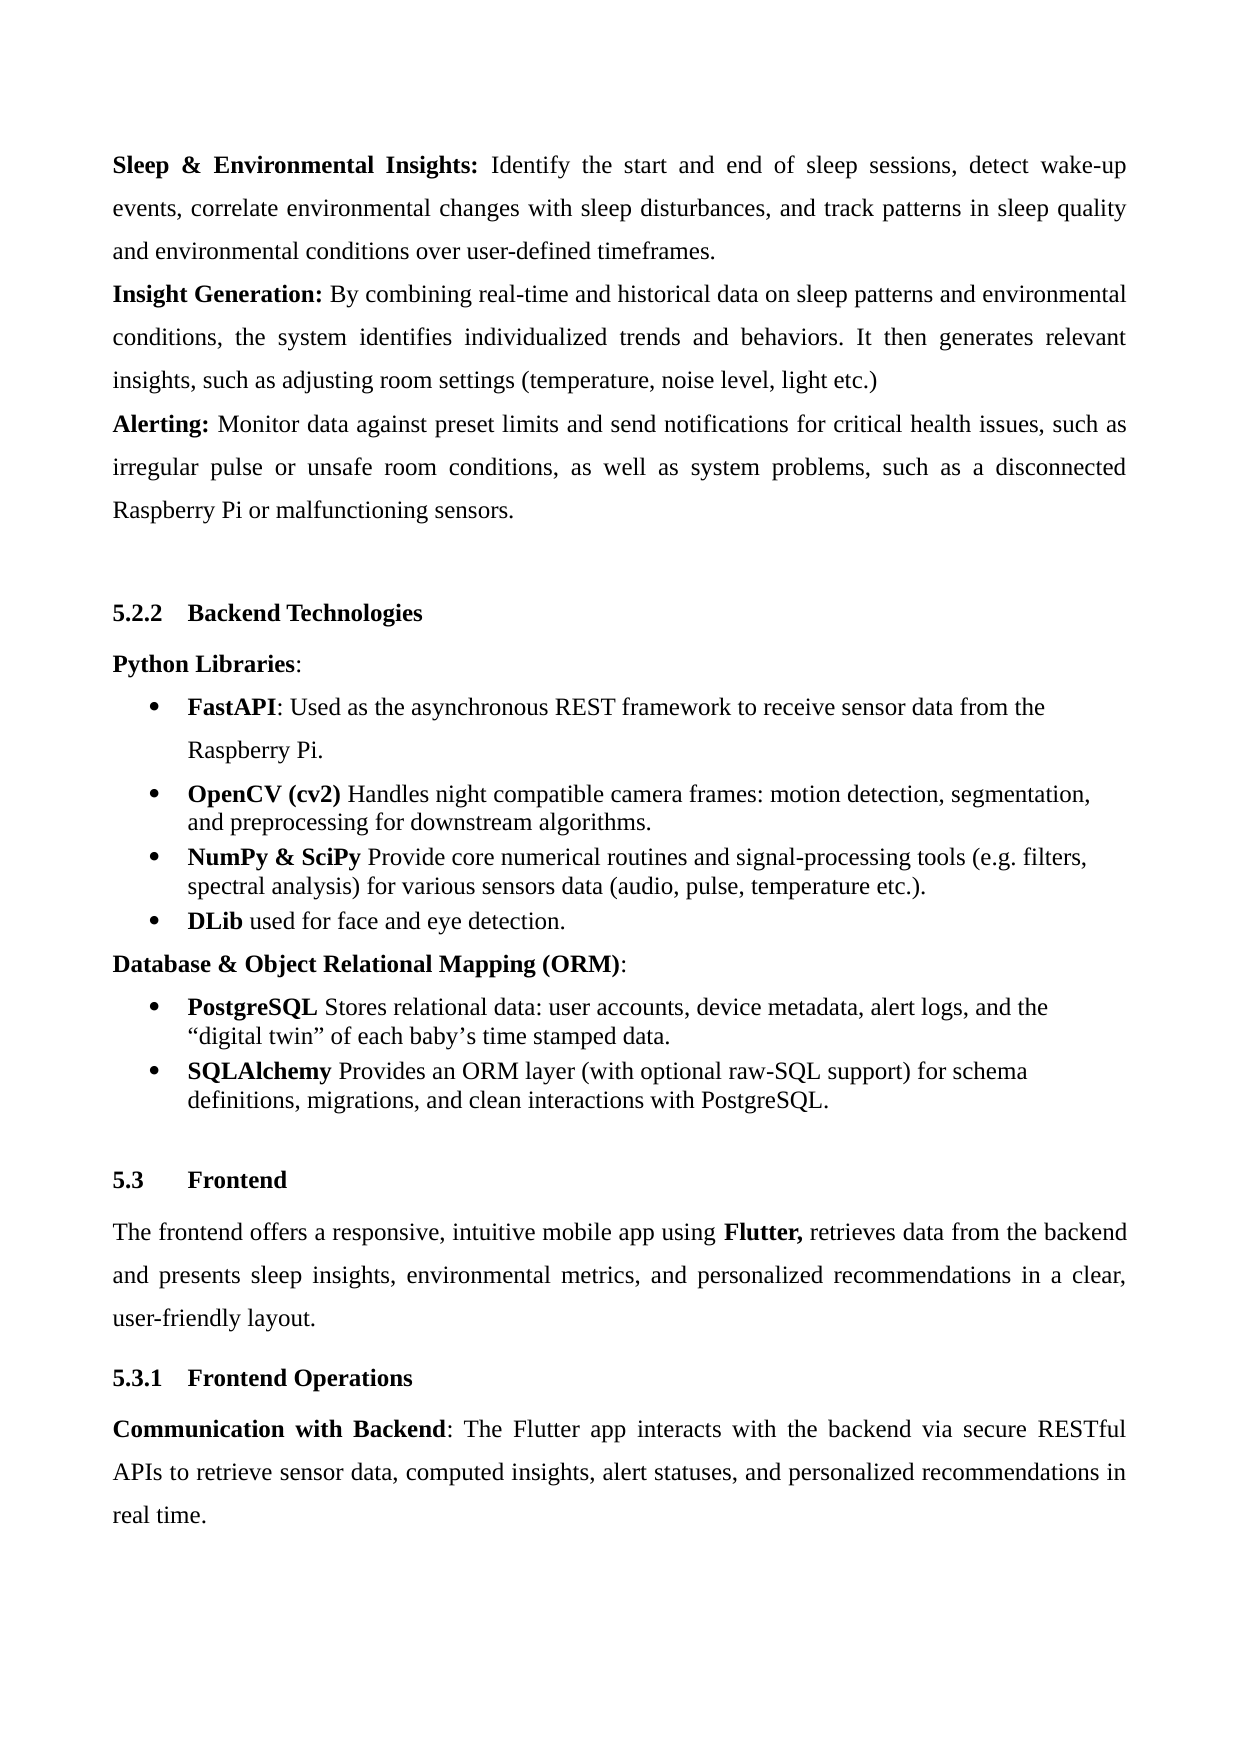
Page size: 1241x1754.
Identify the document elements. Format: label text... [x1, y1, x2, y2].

subtitle Backend Technologies [112, 598, 1128, 627]
text Database & Object Relational Mapping (ORM): [112, 949, 1128, 978]
text Alerting: Monitor data against preset limits and send notifications for critical health issues, such as irregular pulse or unsafe room conditions, as well as system problems, such as a disconnected Raspberry Pi or malfunctioning sensors. [112, 409, 1128, 524]
text The frontend offers a responsive, intuitive mobile app using Flutter, retrieves data from the backend and presents sleep insights, environmental metrics, and personalized recommendations in a clear, user-friendly layout. [112, 1217, 1128, 1332]
list FastAPI: Used as the asynchronous REST framework to receive sensor data from the Raspberry Pi. [150, 692, 1128, 764]
list PostgreSQL Stores relational data: user accounts, device metadata, alert logs, and the “digital twin” of each baby’s time stamped data. [150, 992, 1128, 1050]
subtitle Frontend [112, 1165, 1128, 1194]
text Sleep & Environmental Insights: Identify the start and end of sleep sessions, detect wake-up events, correlate environmental changes with sleep disturbances, and track patterns in sleep quality and environmental conditions over user-defined timeframes. [112, 150, 1128, 265]
subtitle Frontend Operations [112, 1363, 1128, 1392]
text Python Libraries: [112, 649, 1128, 678]
list OpenCV (cv2) Handles night compatible camera frames: motion detection, segmentation, and preprocessing for downstream algorithms. [150, 779, 1128, 836]
list SQLAlchemy Provides an ORM layer (with optional raw-SQL support) for schema definitions, migrations, and clean interactions with PostgreSQL. [150, 1056, 1128, 1114]
text Insight Generation: By combining real-time and historical data on sleep patterns and environmental conditions, the system identifies individualized trends and behaviors. It then generates relevant insights, such as adjusting room settings (temperature, noise level, light etc.) [112, 279, 1128, 394]
text Communication with Backend: The Flutter app interacts with the backend via secure RESTful APIs to retrieve sensor data, computed insights, alert statuses, and personalized recommendations in real time. [112, 1414, 1128, 1529]
list DLib used for face and eye detection. [150, 906, 1128, 935]
list NumPy & SciPy Provide core numerical routines and signal-processing tools (e.g. filters, spectral analysis) for various sensors data (audio, pulse, temperature etc.). [150, 842, 1128, 900]
